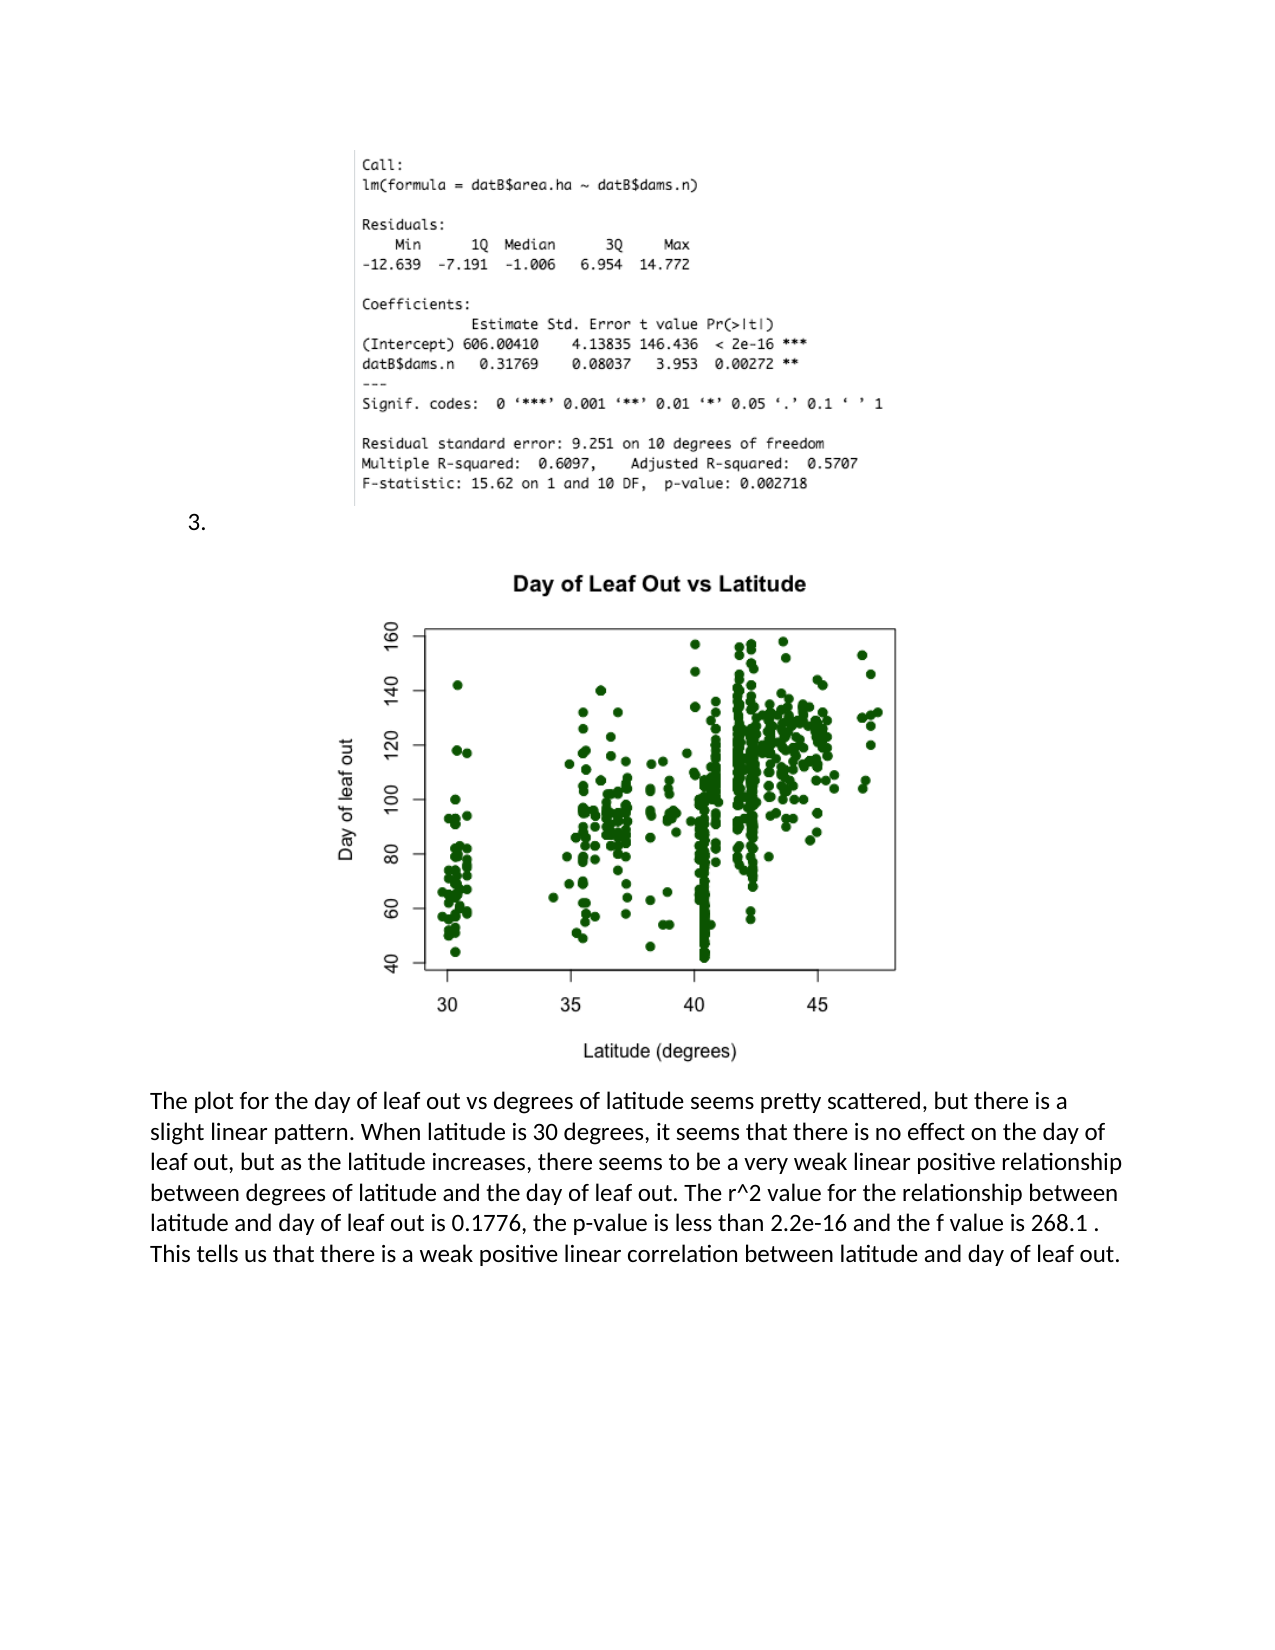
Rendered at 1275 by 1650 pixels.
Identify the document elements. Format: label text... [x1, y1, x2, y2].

picture [354, 150, 921, 506]
text The plot for the day of leaf out vs degrees of latitude seems pretty scattered, but there is a slight linear pattern. When latitude is 30 degrees, it seems that there is no effect on the day of leaf out, but as the latitude increases, there seems to be a very weak linear positive relationship between degrees of latitude and the day of leaf out. The r^2 value for the relationship between latitude and day of leaf out is 0.1776, the p-value is less than 2.2e-16 and the f value is 268.1 . This tells us that there is a weak positive linear correlation between latitude and day of leaf out. [150, 1085, 1125, 1268]
picture [332, 536, 943, 1086]
